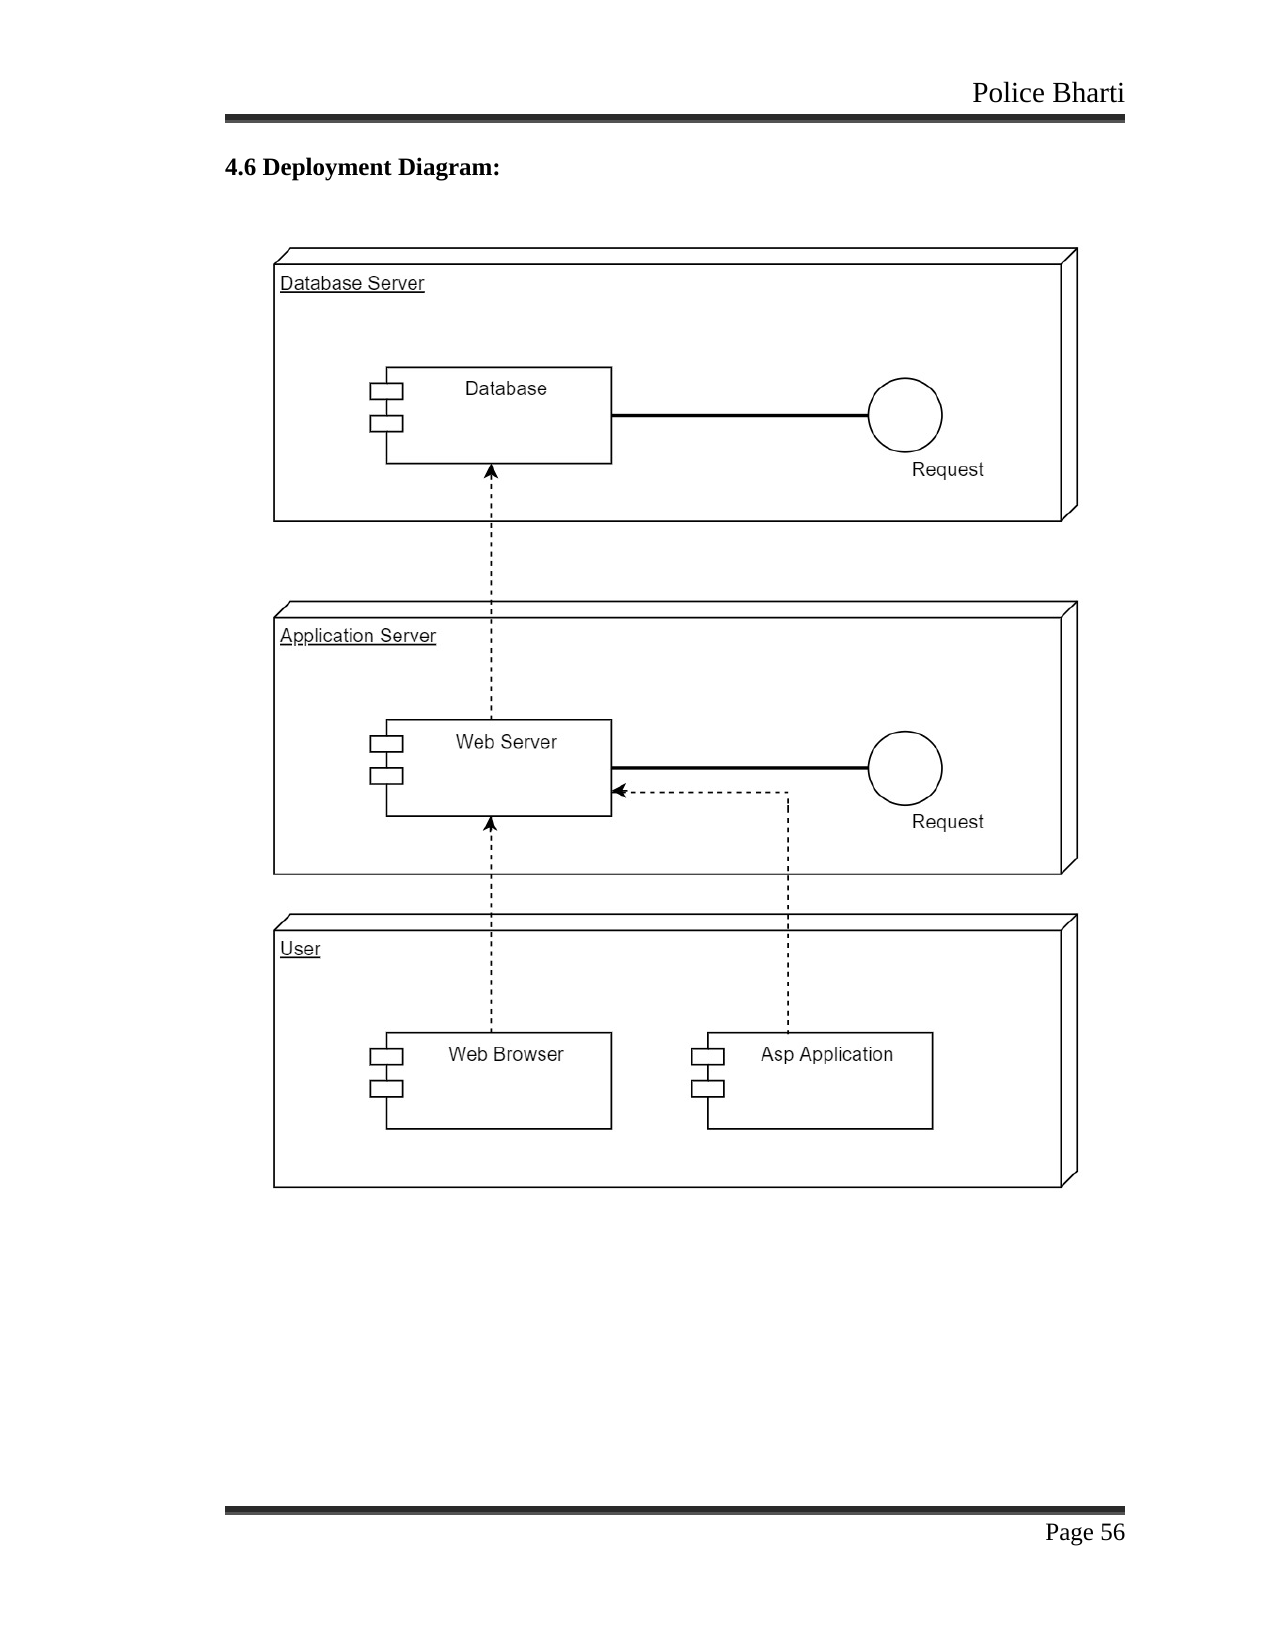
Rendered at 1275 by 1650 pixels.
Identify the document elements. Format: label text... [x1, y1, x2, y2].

picture [225, 199, 1125, 1236]
text 4.6 Deployment Diagram: [225, 152, 1125, 181]
